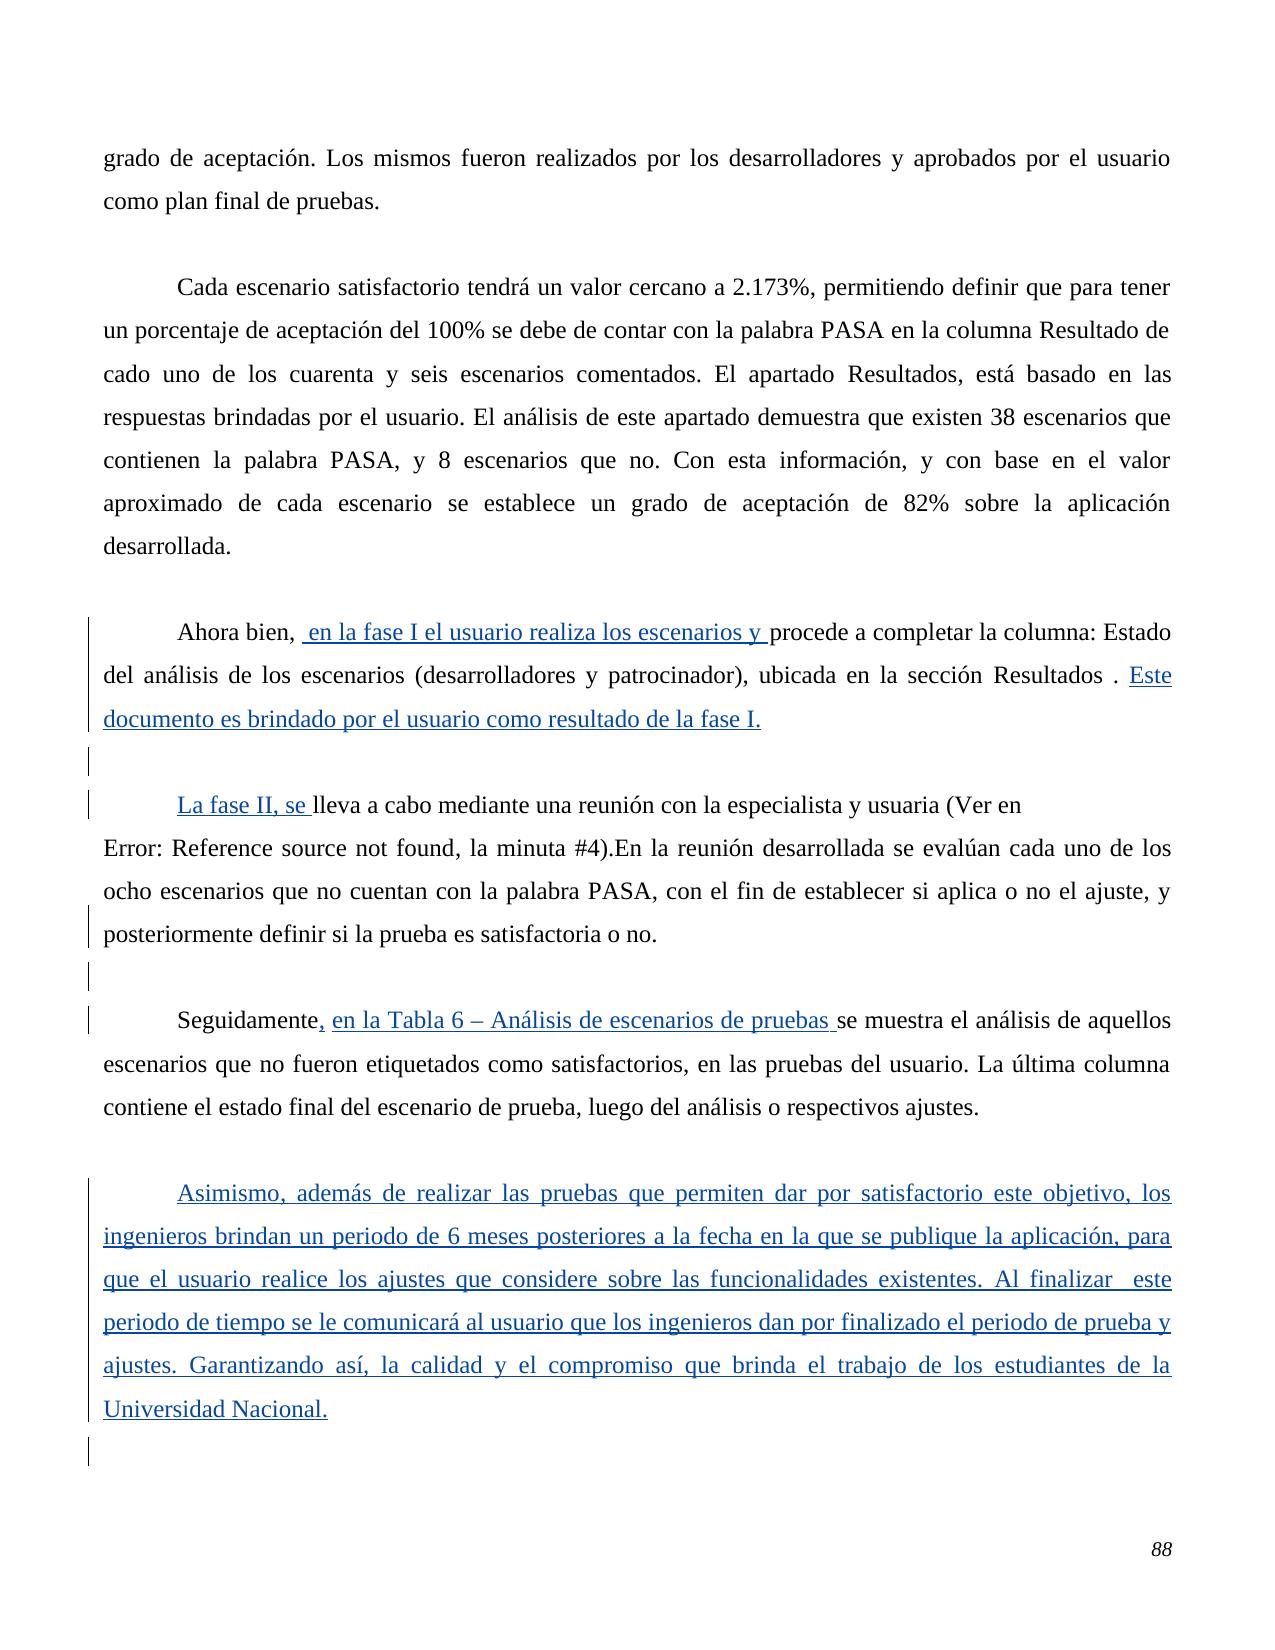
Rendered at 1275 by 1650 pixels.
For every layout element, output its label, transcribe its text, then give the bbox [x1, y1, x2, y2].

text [103, 143, 1172, 215]
text lleva a cabo mediante una reunión con la especialista y usuaria (Ver en Minutas [103, 790, 1172, 819]
text Seguidamente se muestra el análisis de aquellos escenarios que no fueron etiquetados como satisfactorios, en las pruebas del usuario. La última columna contiene el estado final del escenario de prueba, luego del análisis o respectivos ajustes. [103, 1006, 1172, 1121]
text Cada escenario satisfactorio tendrá un valor cercano a 2.173%, permitiendo definir que para tener un porcentaje de aceptación del 100% se debe de contar con la palabra PASA en la columna Resultado de cado uno de los cuarenta y seis escenarios comentados. El apartado Resultados, está basado en las respuestas brindadas por el usuario. El análisis de este apartado demuestra que existen 38 escenarios que contienen la palabra PASA, y 8 escenarios que no. Con esta información, y con base en el valor aproximado de cada escenario se establece un grado de aceptación de 82% sobre la aplicación desarrollada. [103, 272, 1172, 560]
text Ahora bien, procede a completar la columna: Estado del análisis de los escenarios (desarrolladores y patrocinador), ubicada en la sección Resultados . [103, 617, 1172, 732]
text , la minuta #4).En la reunión desarrollada se evalúan cada uno de los ocho escenarios que no cuentan con la palabra PASA, con el fin de establecer si aplica o no el ajuste, y posteriormente definir si la prueba es satisfactoria o no. [103, 833, 1172, 948]
